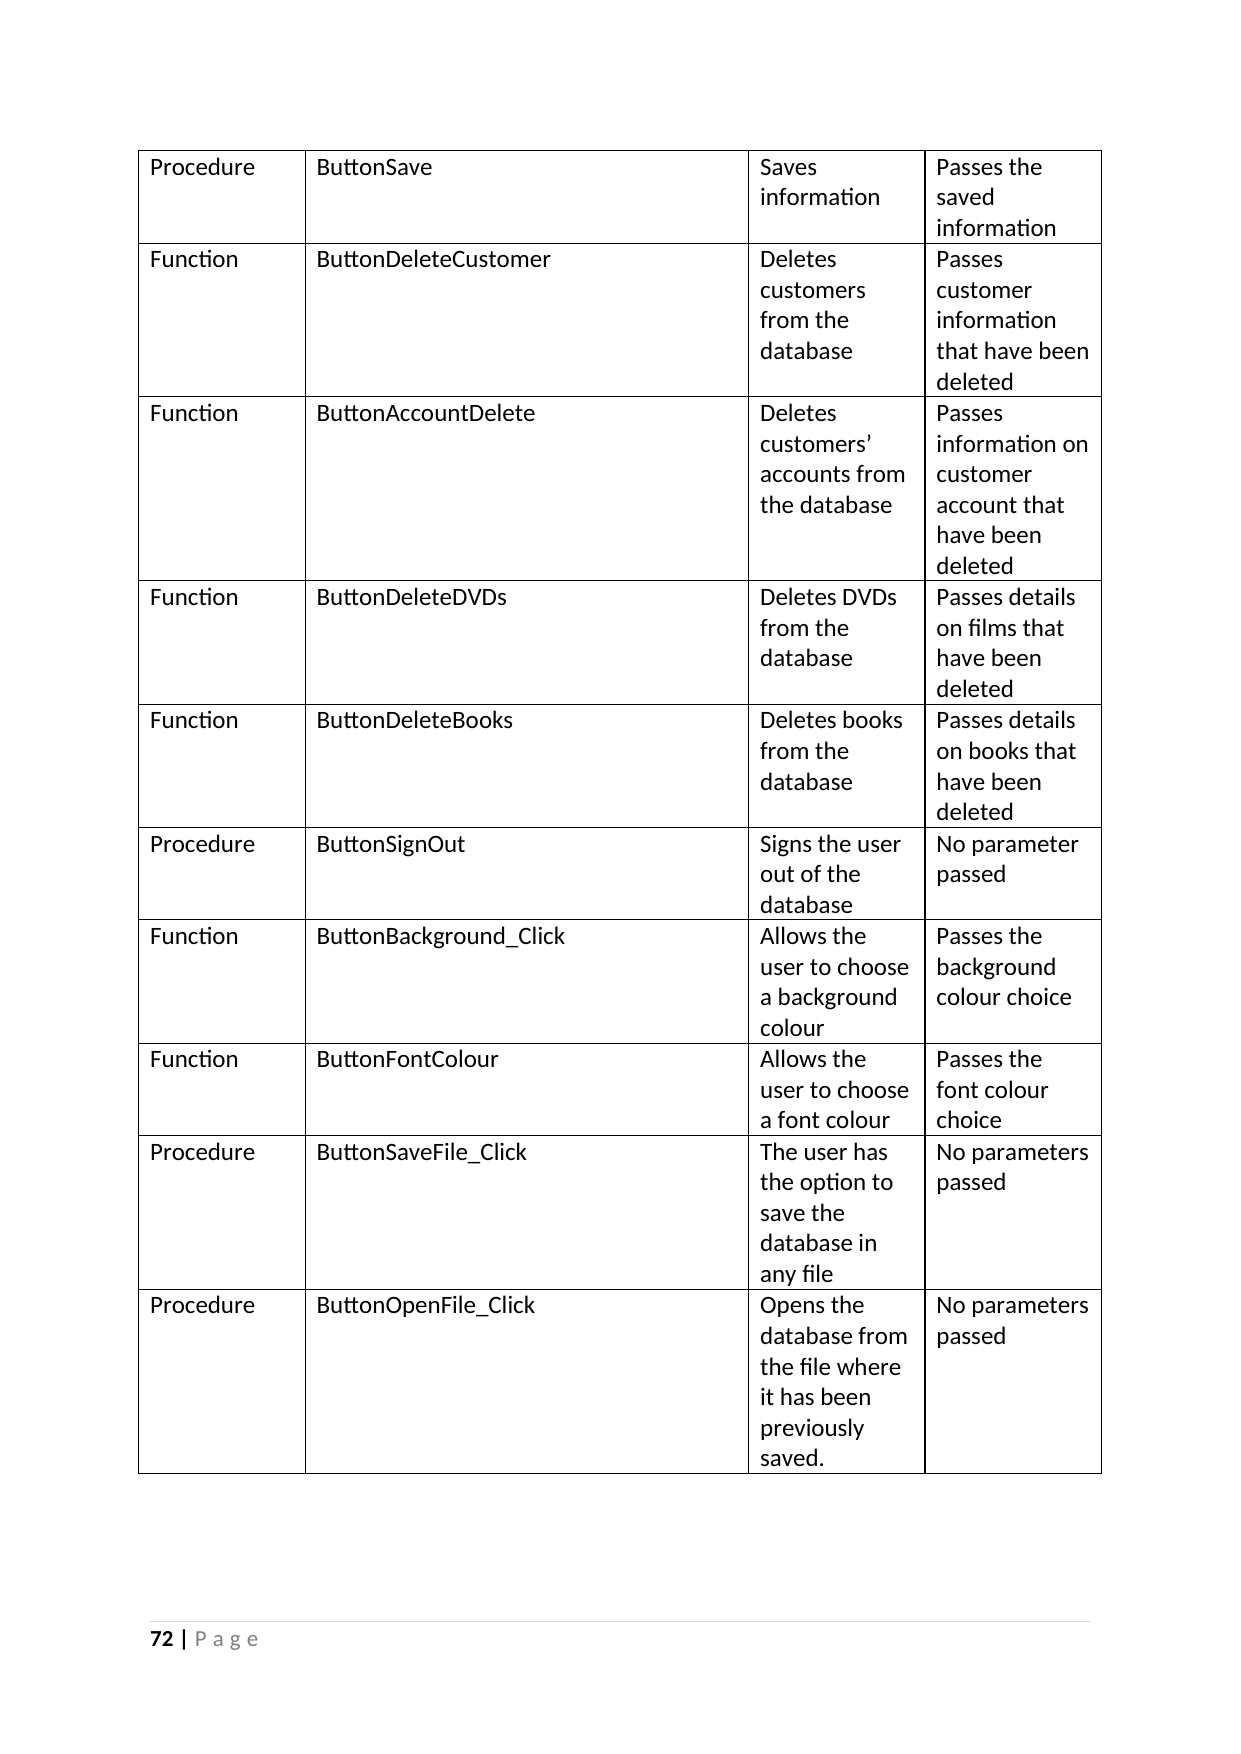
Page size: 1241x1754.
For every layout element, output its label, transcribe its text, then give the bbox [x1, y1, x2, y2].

table_cell No parameter passed [926, 828, 1101, 919]
table_cell Deletes customers’ accounts from the database [749, 397, 924, 580]
table_cell Deletes customers from the database [749, 244, 924, 396]
table_cell Passes the background colour choice [926, 920, 1101, 1042]
table_cell Signs the user out of the database [749, 828, 924, 919]
table_cell Procedure [139, 151, 305, 243]
table_cell ButtonSaveFile_Click [306, 1136, 748, 1289]
table_cell ButtonDeleteBooks [306, 705, 748, 827]
table_cell ButtonAccountDelete [306, 397, 748, 580]
table_cell ButtonSignOut [306, 828, 748, 919]
table_cell Function [139, 244, 305, 396]
table_cell Function [139, 705, 305, 827]
table_cell Allows the user to choose a background colour [749, 920, 924, 1042]
table_cell Deletes DVDs from the database [749, 581, 924, 703]
table_cell The user has the option to save the database in any file [749, 1136, 924, 1289]
table_cell Saves information [749, 151, 924, 243]
table_cell No parameters passed [926, 1136, 1101, 1289]
table_cell Function [139, 920, 305, 1042]
table_cell ButtonDeleteDVDs [306, 581, 748, 703]
table_cell Function [139, 581, 305, 703]
table_cell ButtonFontColour [306, 1044, 748, 1135]
table_cell Function [139, 1044, 305, 1135]
table_cell Passes customer information that have been deleted [926, 244, 1101, 396]
table_cell ButtonOpenFile_Click [306, 1290, 748, 1473]
table_cell Opens the database from the file where it has been previously saved. [749, 1290, 924, 1473]
table_cell Passes the font colour choice [926, 1044, 1101, 1135]
table_cell ButtonBackground_Click [306, 920, 748, 1042]
table_cell Procedure [139, 1136, 305, 1289]
table_cell ButtonDeleteCustomer [306, 244, 748, 396]
table_cell Passes the saved information [926, 151, 1101, 243]
table_cell Procedure [139, 828, 305, 919]
table_cell Passes details on films that have been deleted [926, 581, 1101, 703]
table_cell Passes details on books that have been deleted [926, 705, 1101, 827]
table_cell ButtonSave [306, 151, 748, 243]
table_cell Deletes books from the database [749, 705, 924, 827]
table_cell Allows the user to choose a font colour [749, 1044, 924, 1135]
table_cell Passes information on customer account that have been deleted [926, 397, 1101, 580]
table_cell Function [139, 397, 305, 580]
table_cell No parameters passed [926, 1290, 1101, 1473]
table_cell Procedure [139, 1290, 305, 1473]
